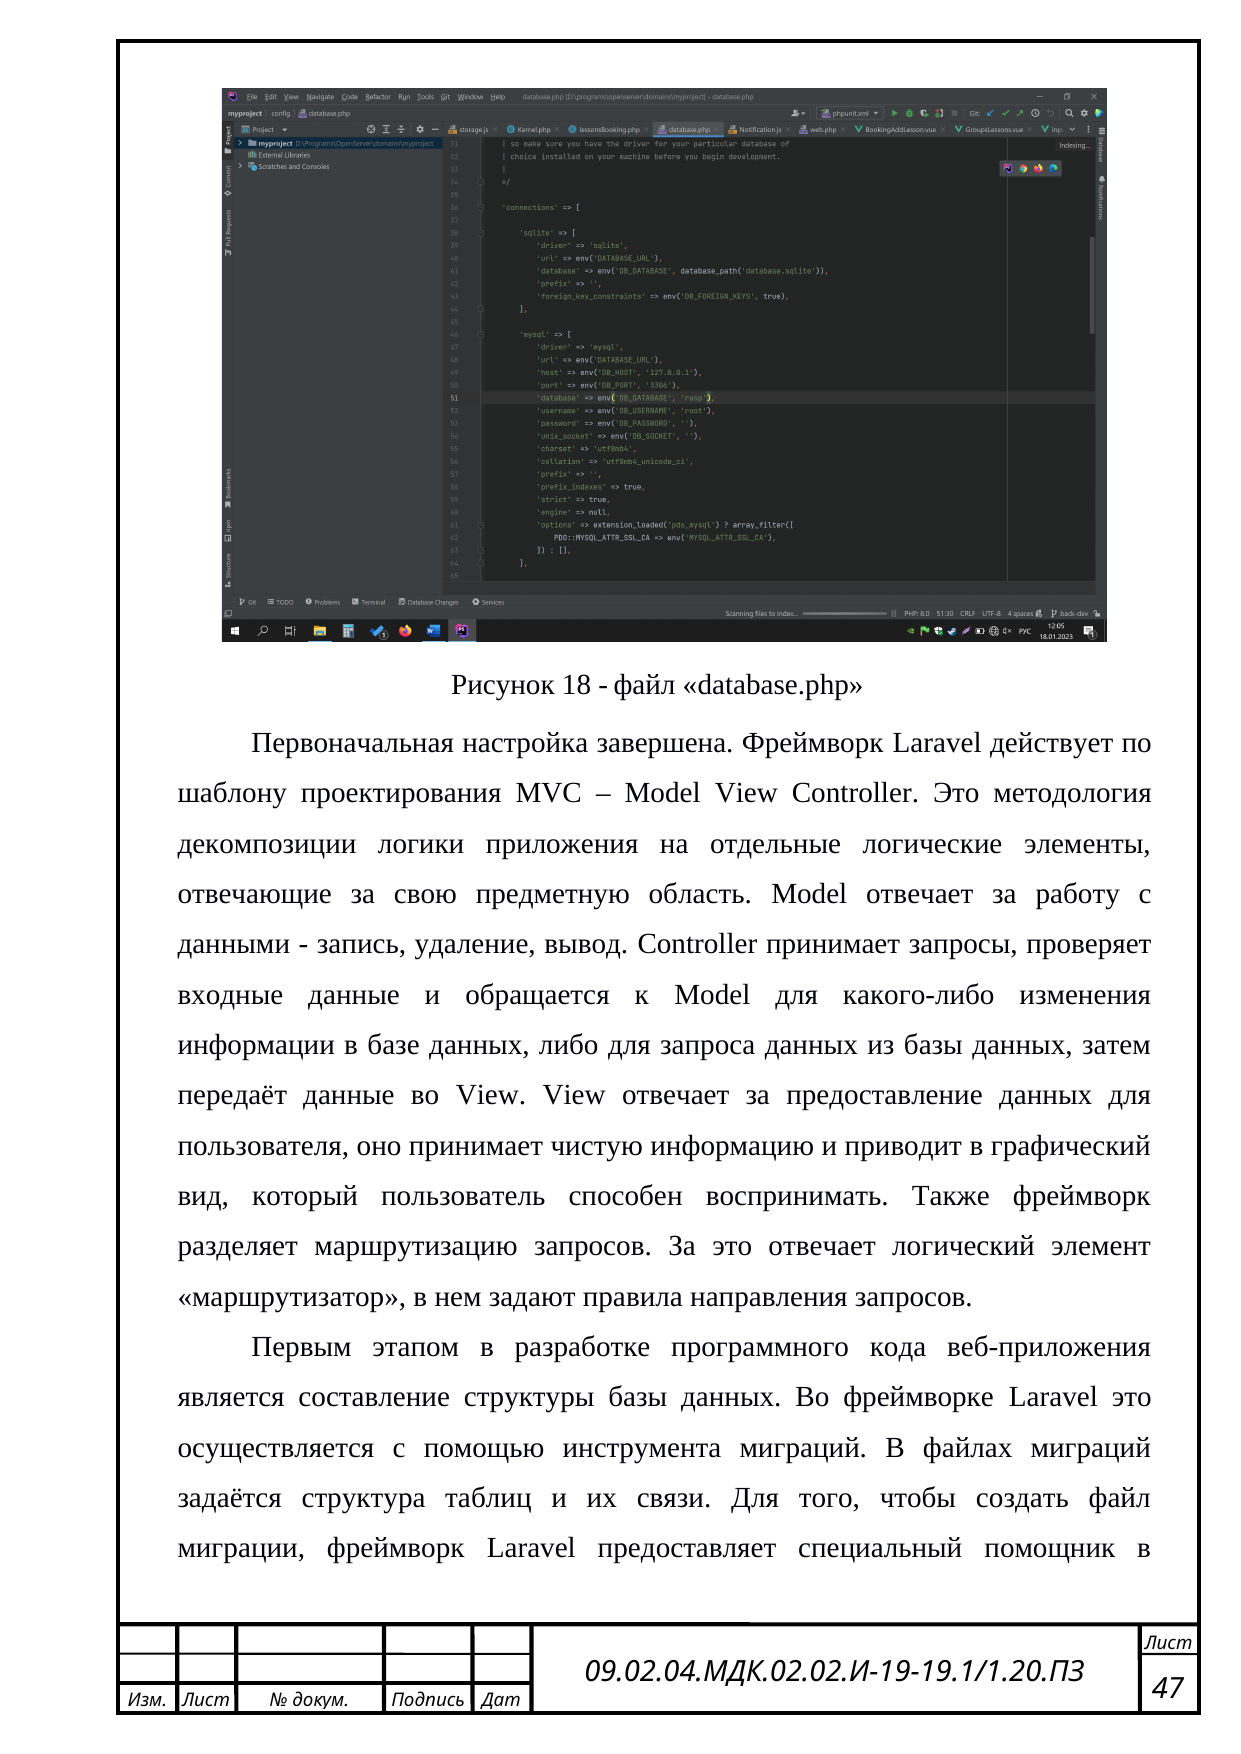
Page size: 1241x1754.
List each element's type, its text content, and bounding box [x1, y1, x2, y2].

text Первоначальная настройка завершена. Фреймворк Laravel действует по шаблону проектирования MVC – Model View Controller. Это методология декомпозиции логики приложения на отдельные логические элементы, отвечающие за свою предметную область. Model отвечает за работу с данными - запись, удаление, вывод. Controller принимает запросы, проверяет входные данные и обращается к Model для какого-либо изменения информации в базе данных, либо для запроса данных из базы данных, затем передаёт данные во View. View отвечает за предоставление данных для пользователя, оно принимает чистую информацию и приводит в графический вид, который пользователь способен воспринимать. Также фреймворк разделяет маршрутизацию запросов. За это отвечает логический элемент «маршрутизатор», в нем задают правила направления запросов. [177, 725, 1152, 1312]
text файл «database.php» [177, 667, 1137, 700]
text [177, 1329, 1152, 1564]
picture [221, 88, 1107, 642]
